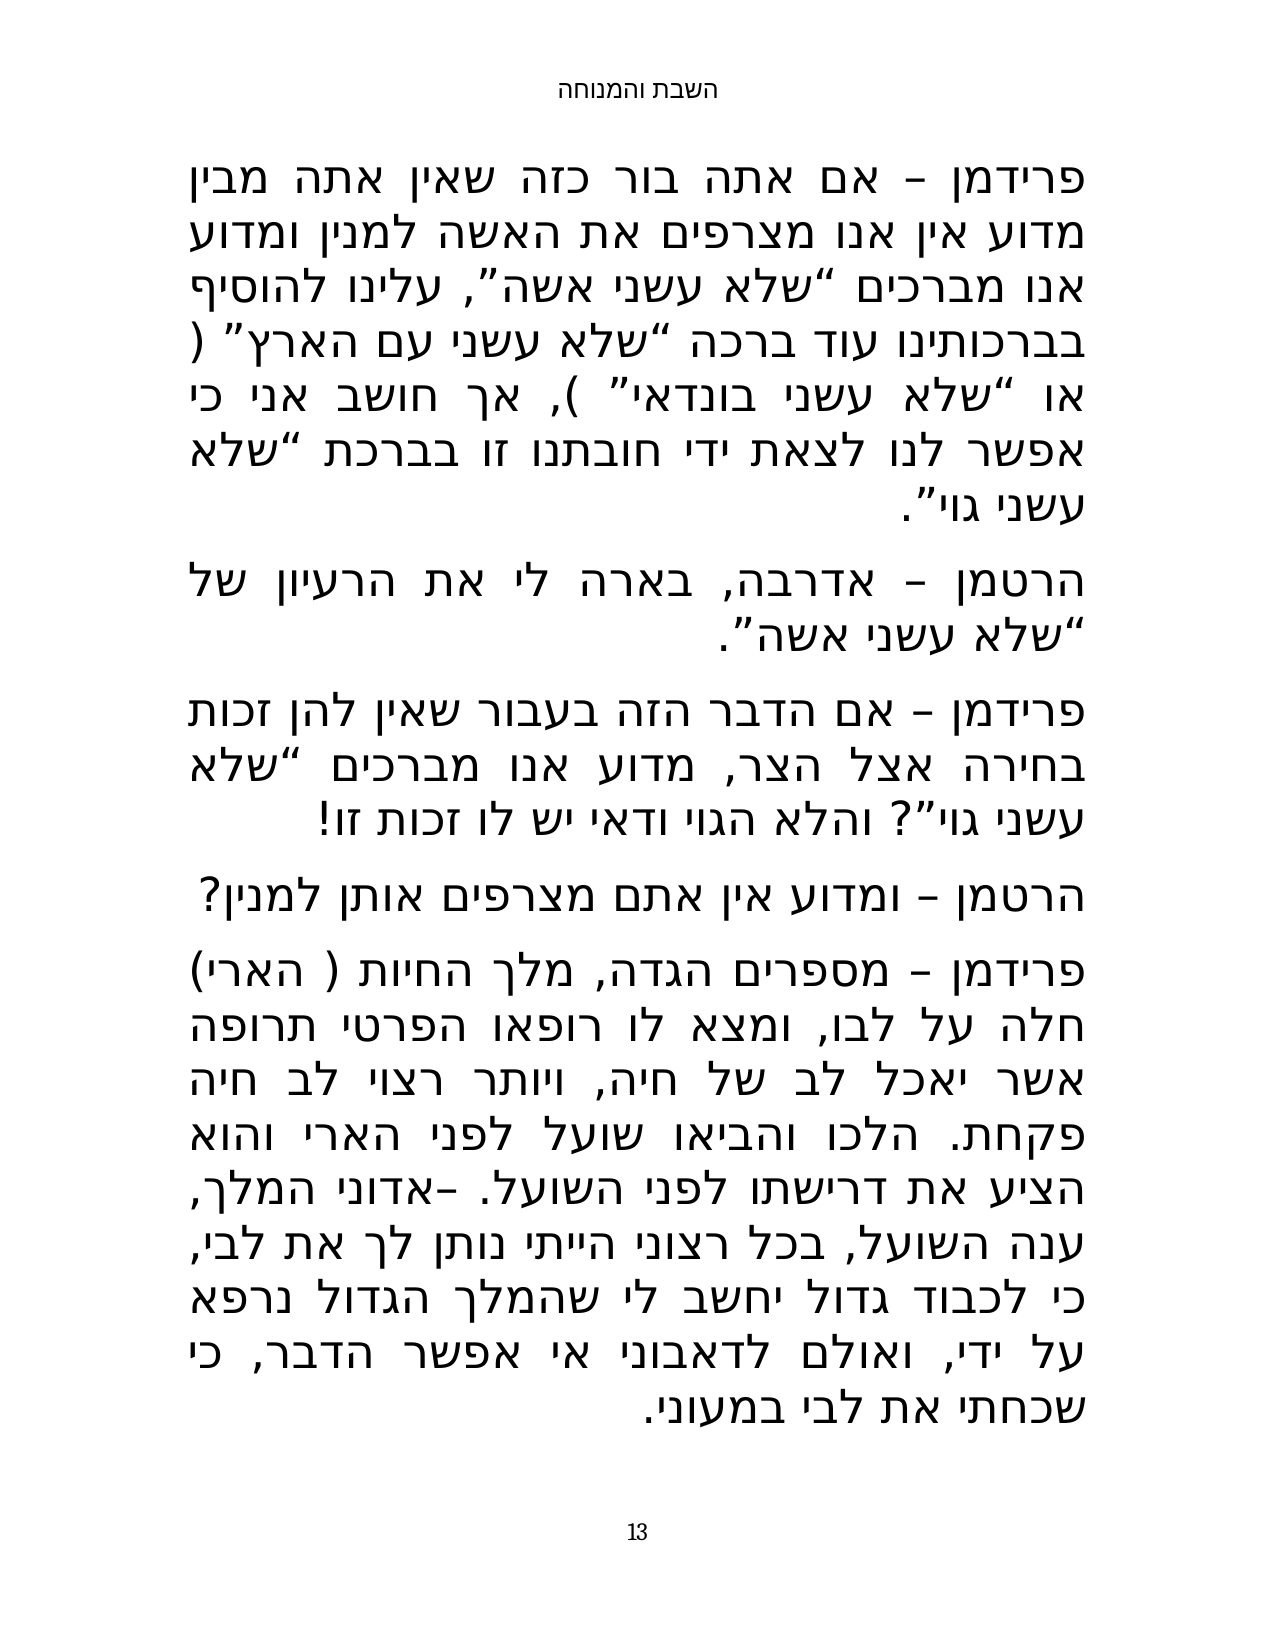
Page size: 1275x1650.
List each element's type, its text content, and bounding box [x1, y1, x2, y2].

text פרידמן – מספרים הגדה, מלך החיות ( הארי) חלה על לבו, ומצא לו רופאו הפרטי תרופה אשר יאכל לב של חיה, ויותר רצוי לב חיה פקחת. הלכו והביאו שועל לפני הארי והוא הציע את דרישתו לפני השועל. –אדוני המלך, ענה השועל, בכל רצוני הייתי נותן לך את לבי, כי לכבוד גדול יחשב לי שהמלך הגדול נרפא על ידי, ואולם לדאבוני אי אפשר הדבר, כי שכחתי את לבי במעוני. [187, 943, 1087, 1434]
text הרטמן – ומדוע אין אתם מצרפים אותן למנין? [187, 867, 1087, 922]
text פרידמן – אם הדבר הזה בעבור שאין להן זכות בחירה אצל הצר, מדוע אנו מברכים “שלא עשני גוי”? והלא הגוי ודאי יש לו זכות זו! [187, 683, 1087, 847]
text פרידמן – אם אתה בור כזה שאין אתה מבין מדוע אין אנו מצרפים את האשה למנין ומדוע אנו מברכים “שלא עשני אשה”, עלינו להוסיף בברכותינו עוד ברכה “שלא עשני עם הארץ” ( או “שלא עשני בונדאי” ), אך חושב אני כי אפשר לנו לצאת ידי חובתנו זו בברכת “שלא עשני גוי”. [187, 150, 1087, 532]
text הרטמן – אדרבה, בארה לי את הרעיון של “שלא עשני אשה”. [187, 553, 1087, 662]
